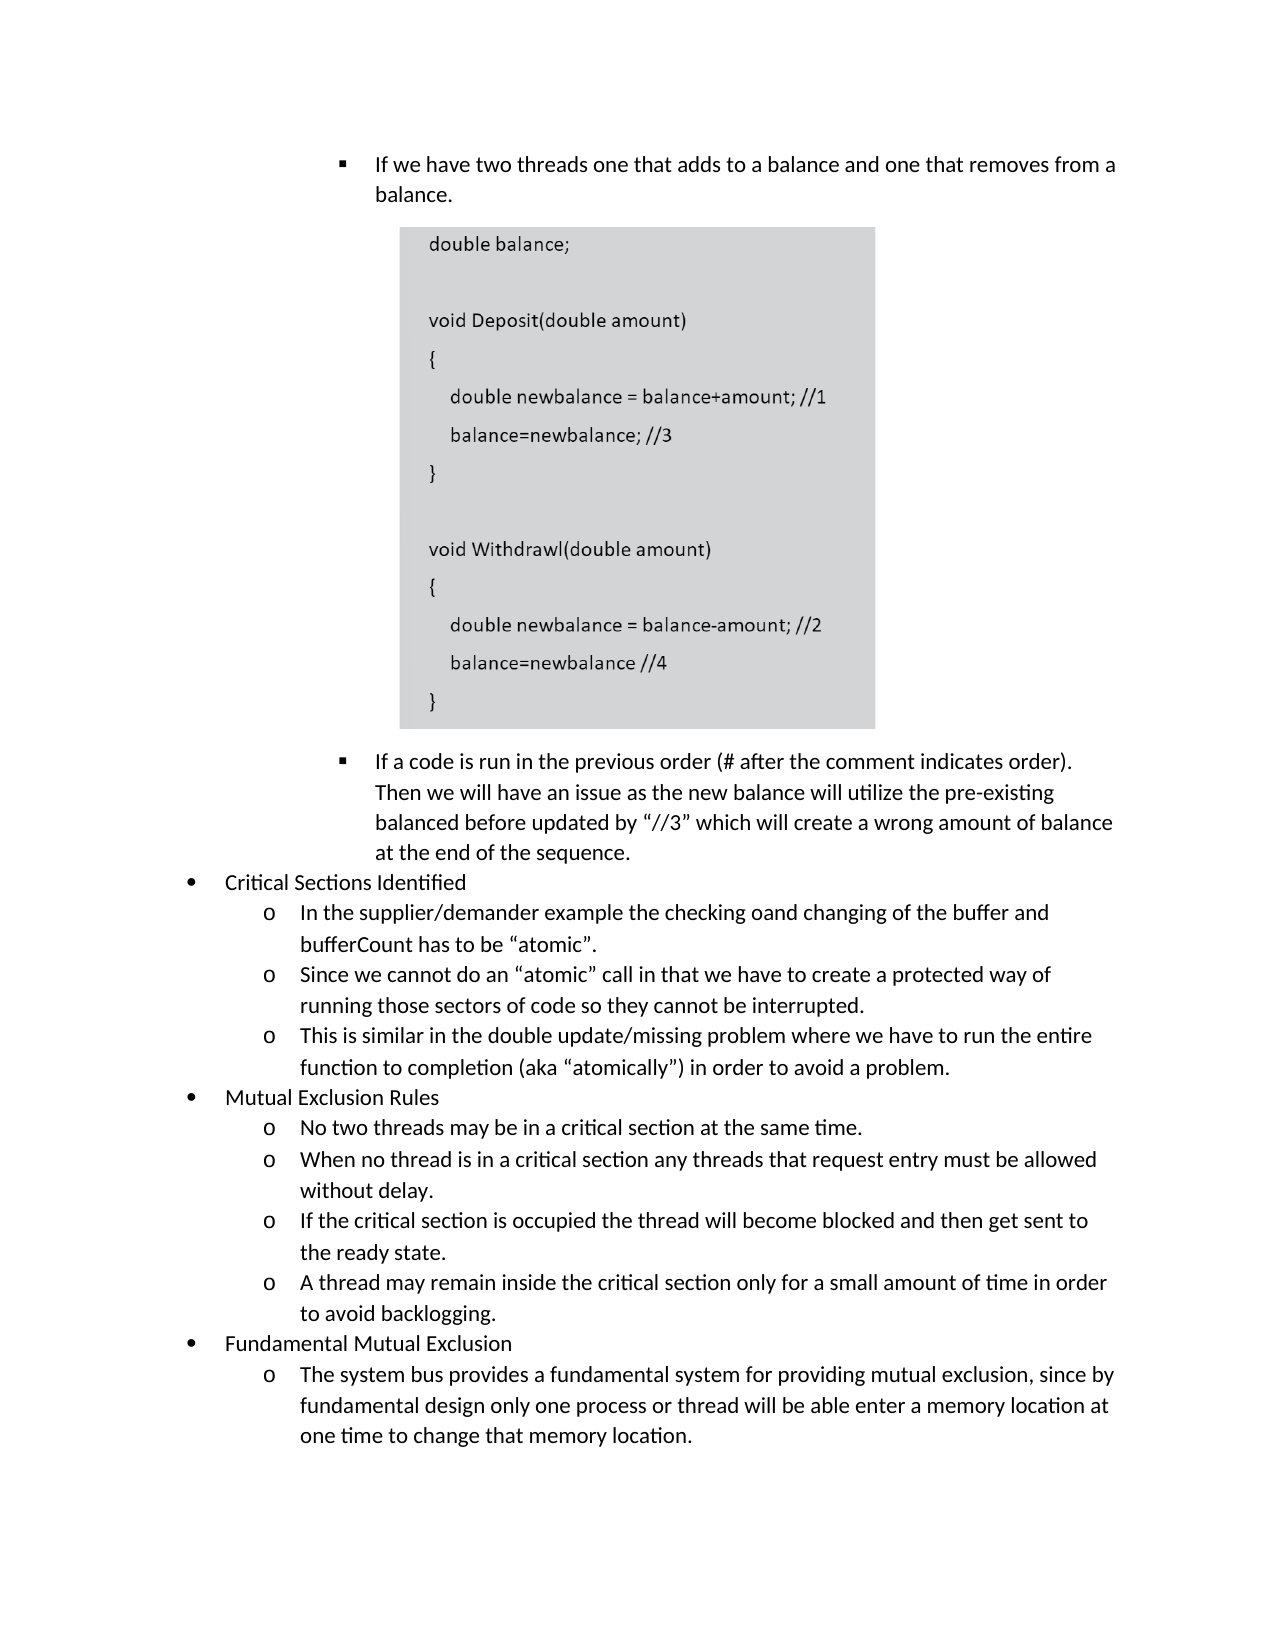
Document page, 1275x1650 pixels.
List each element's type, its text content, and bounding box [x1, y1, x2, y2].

list Since we cannot do an “atomic” call in that we have to create a protected way of running those sectors of code so they cannot be interrupted. [262, 960, 1125, 1019]
list In the supplier/demander example the checking oand changing of the buffer and bufferCount has to be “atomic”. [262, 898, 1125, 958]
list When no thread is in a critical section any threads that request entry must be allowed without delay. [262, 1145, 1125, 1204]
list A thread may remain inside the critical section only for a small amount of time in order to avoid backlogging. [262, 1268, 1125, 1327]
list If we have two threads one that adds to a balance and one that removes from a balance. [337, 150, 1125, 208]
list No two threads may be in a critical section at the same time. [262, 1113, 1125, 1143]
list Critical Sections Identified [187, 868, 1125, 896]
list Mutual Exclusion Rules [187, 1083, 1125, 1111]
picture [399, 227, 876, 729]
list If a code is run in the previous order (# after the comment indicates order). Then we will have an issue as the new balance will utilize the pre-existing balanced before updated by “//3” which will create a wrong amount of balance at the end of the sequence. [337, 747, 1125, 866]
list This is similar in the double update/missing problem where we have to run the entire function to completion (aka “atomically”) in order to avoid a problem. [262, 1022, 1125, 1081]
list Fundamental Mutual Exclusion [187, 1329, 1125, 1358]
list If the critical section is occupied the thread will become blocked and then get sent to the ready state. [262, 1206, 1125, 1266]
list The system bus provides a fundamental system for providing mutual exclusion, since by fundamental design only one process or thread will be able enter a memory location at one time to change that memory location. [262, 1360, 1125, 1449]
